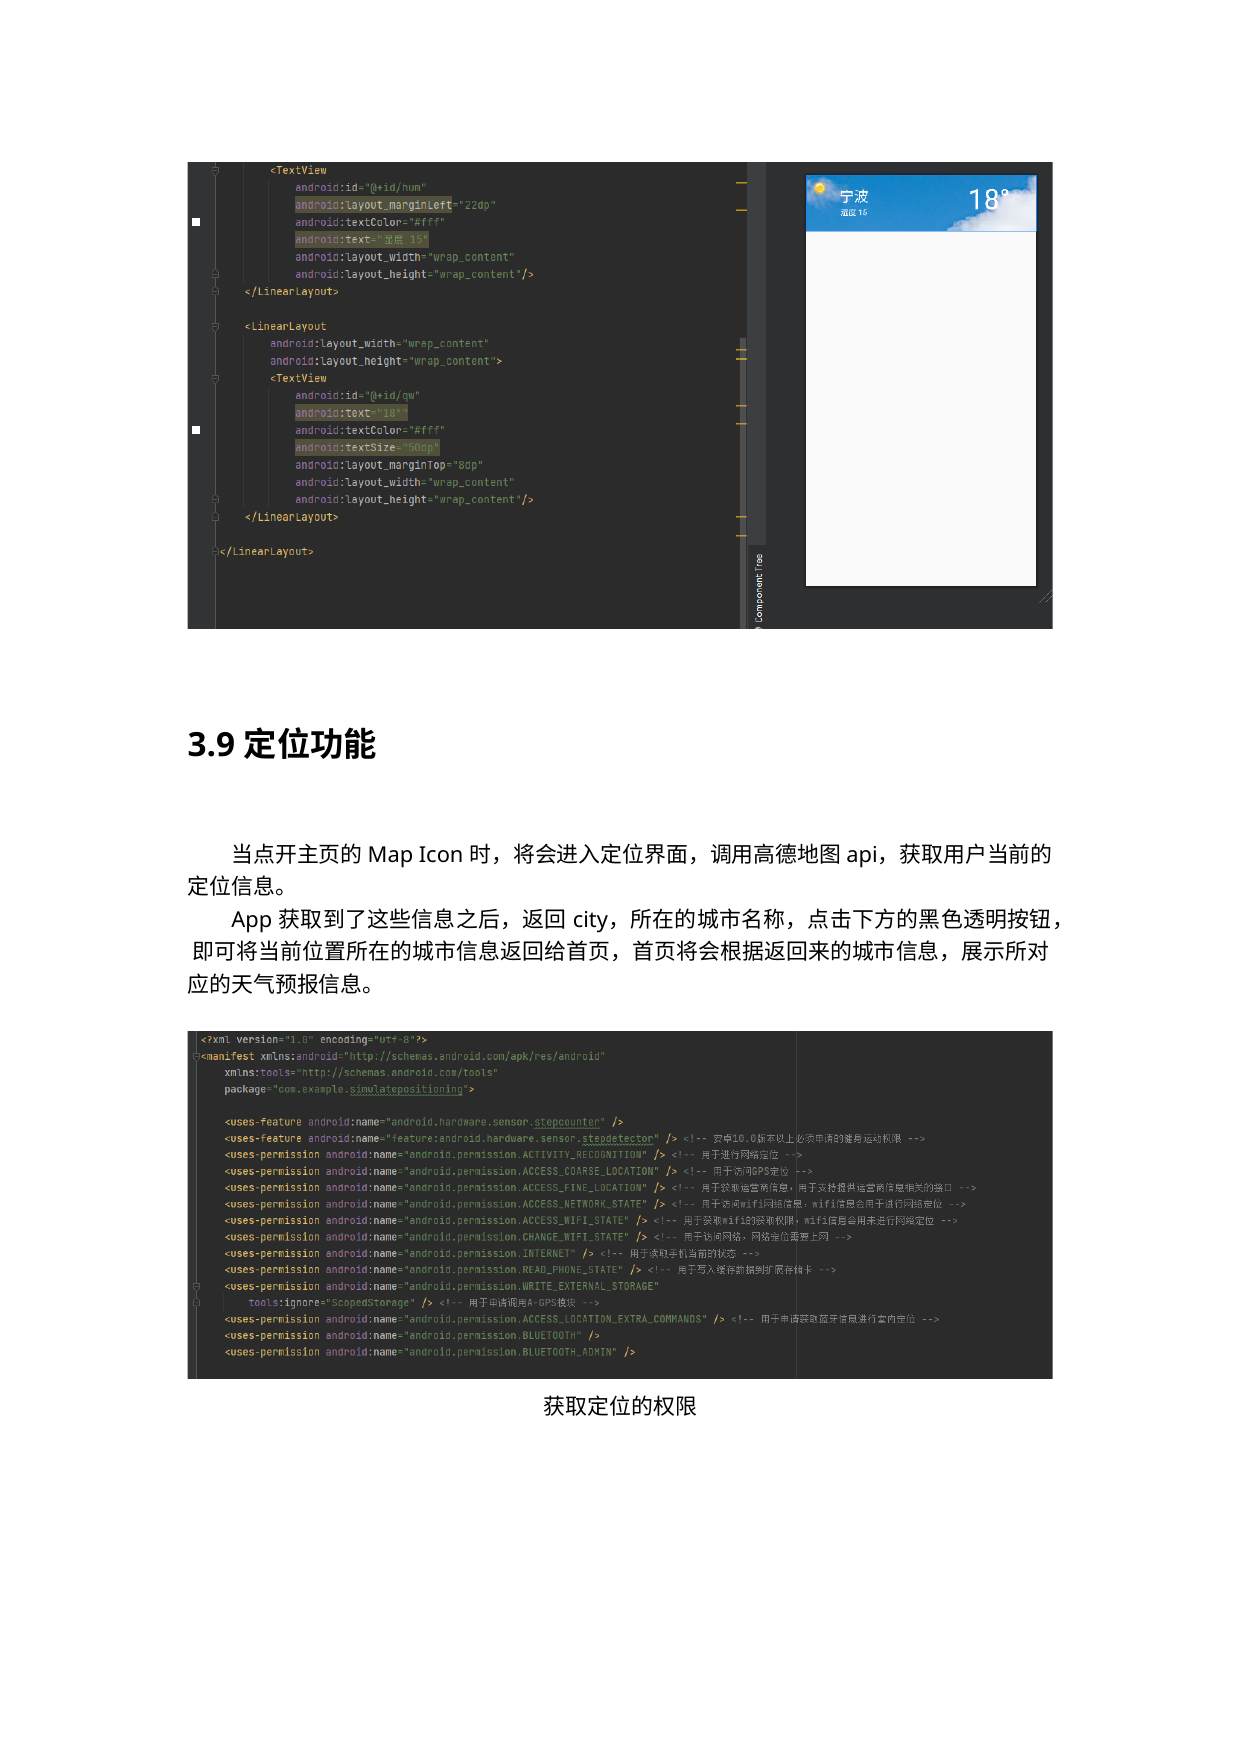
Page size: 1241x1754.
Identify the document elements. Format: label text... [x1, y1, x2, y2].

text 获取定位的权限 [187, 1389, 1053, 1421]
subtitle 3.9 定位功能 [187, 709, 1053, 774]
text App 获取到了这些信息之后，返回 city，所在的城市名称，点击下方的黑色透明按钮， 即可将当前位置所在的城市信息返回给首页，首页将会根据返回来的城市信息，展示所对 应的天气预报信息。 [187, 901, 1053, 999]
text 当点开主页的 Map Icon 时，将会进入定位界面，调用高德地图 api，获取用户当前的 定位信息。 [187, 836, 1053, 901]
picture [187, 1031, 1053, 1379]
picture [187, 162, 1053, 629]
